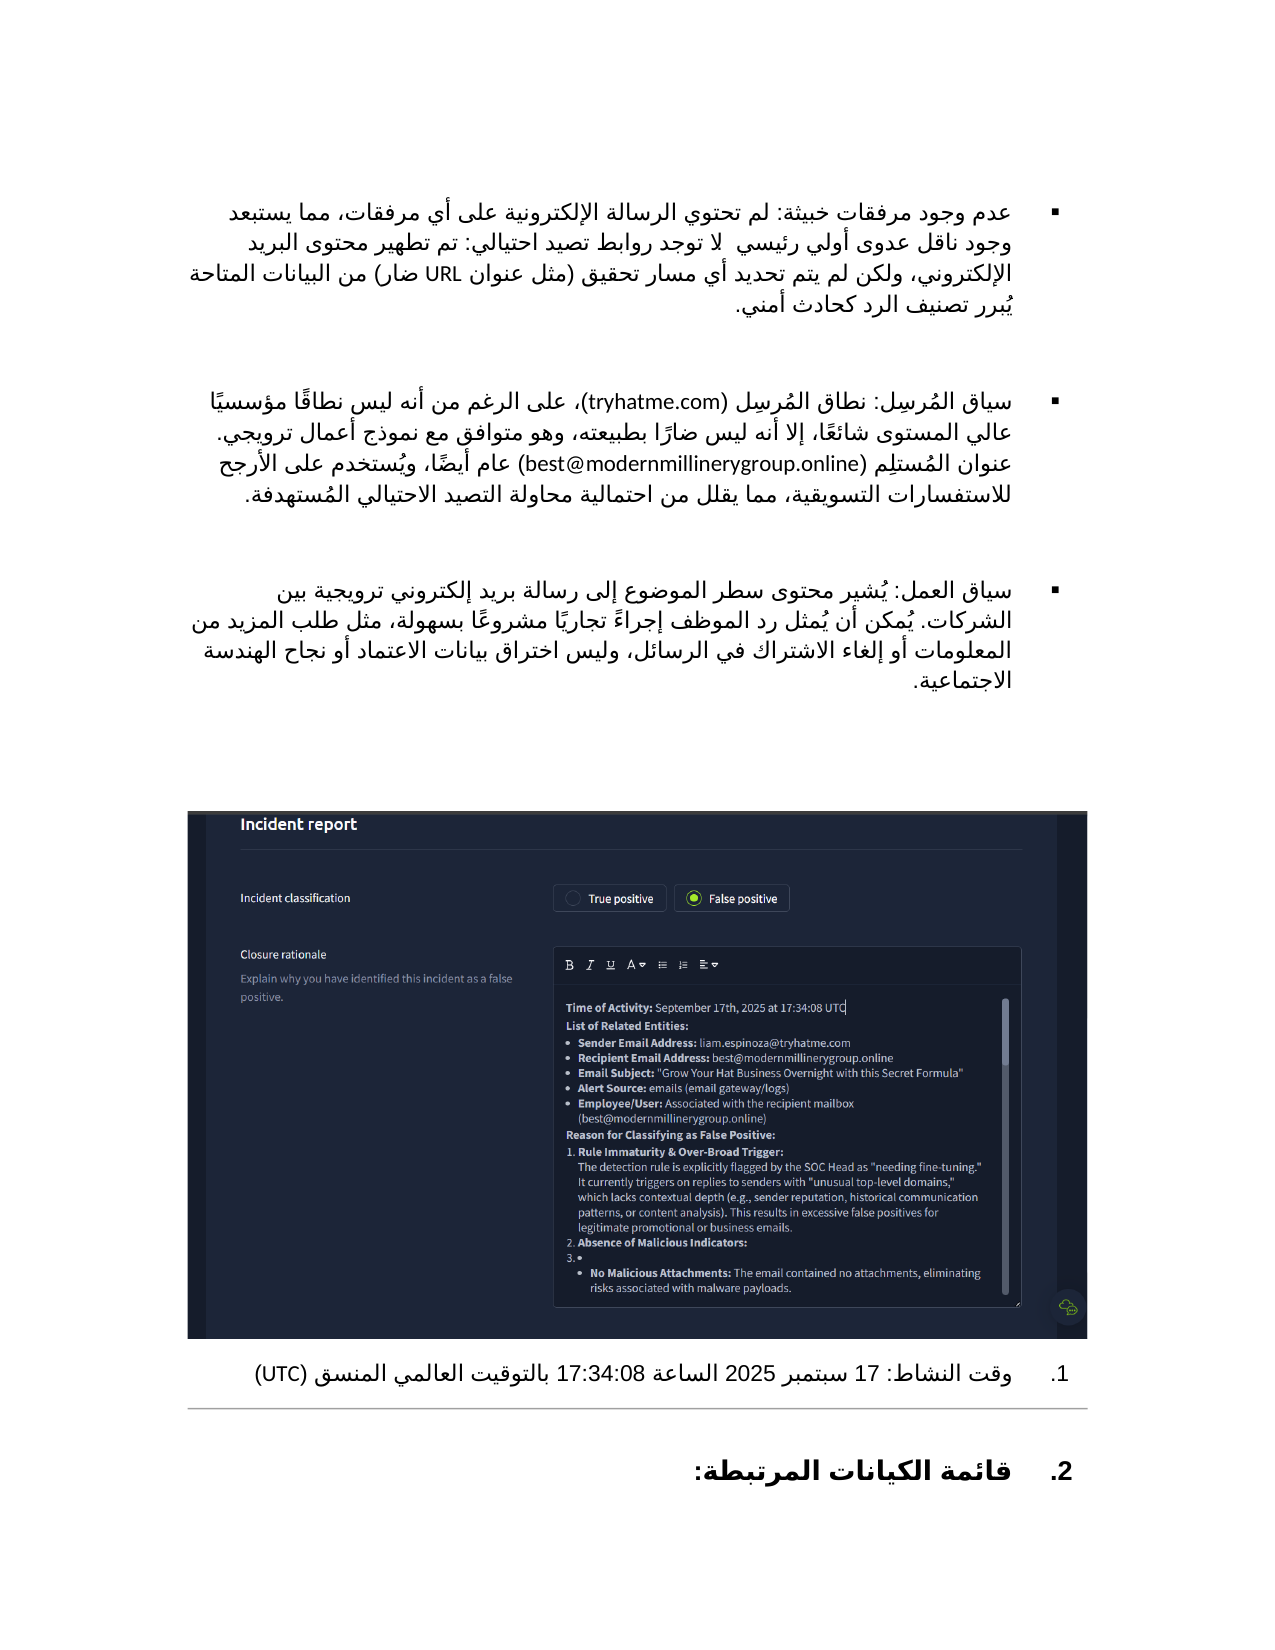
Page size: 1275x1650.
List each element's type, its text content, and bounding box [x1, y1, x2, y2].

list سياق العمل: يُشير محتوى سطر الموضوع إلى رسالة بريد إلكتروني ترويجية بين الشركات. يُمكن أن يُمثل رد الموظف إجراءً تجاريًا مشروعًا بسهولة، مثل طلب المزيد من المعلومات أو إلغاء الاشتراك في الرسائل، وليس اختراق بيانات الاعتماد أو نجاح الهندسة الاجتماعية. [187, 577, 1050, 693]
list سياق المُرسِل: نطاق المُرسِل (tryhatme.com)، على الرغم من أنه ليس نطاقًا مؤسسيًا عالي المستوى شائعًا، إلا أنه ليس ضارًا بطبيعته، وهو متوافق مع نموذج أعمال ترويجي. عنوان المُستلِم (best@modernmillinerygroup.online) عام أيضًا، ويُستخدم على الأرجح للاستفسارات التسويقية، مما يقلل من احتمالية محاولة التصيد الاحتيالي المُستهدفة. [187, 387, 1050, 507]
list قائمة الكيانات المرتبطة: [187, 1455, 1050, 1486]
picture [187, 811, 1088, 1339]
list عدم وجود مرفقات خبيثة: لم تحتوي الرسالة الإلكترونية على أي مرفقات، مما يستبعد وجود ناقل عدوى أولي رئيسي. لا توجد روابط تصيد احتيالي: تم تطهير محتوى البريد الإلكتروني، ولكن لم يتم تحديد أي مسار تحقيق (مثل عنوان URL ضار) من البيانات المتاحة يُبرر تصنيف الرد كحادث أمني. [187, 199, 1050, 317]
list وقت النشاط: 17 سبتمبر 2025 الساعة 17:34:08 بالتوقيت العالمي المنسق (UTC) [187, 1359, 1050, 1387]
